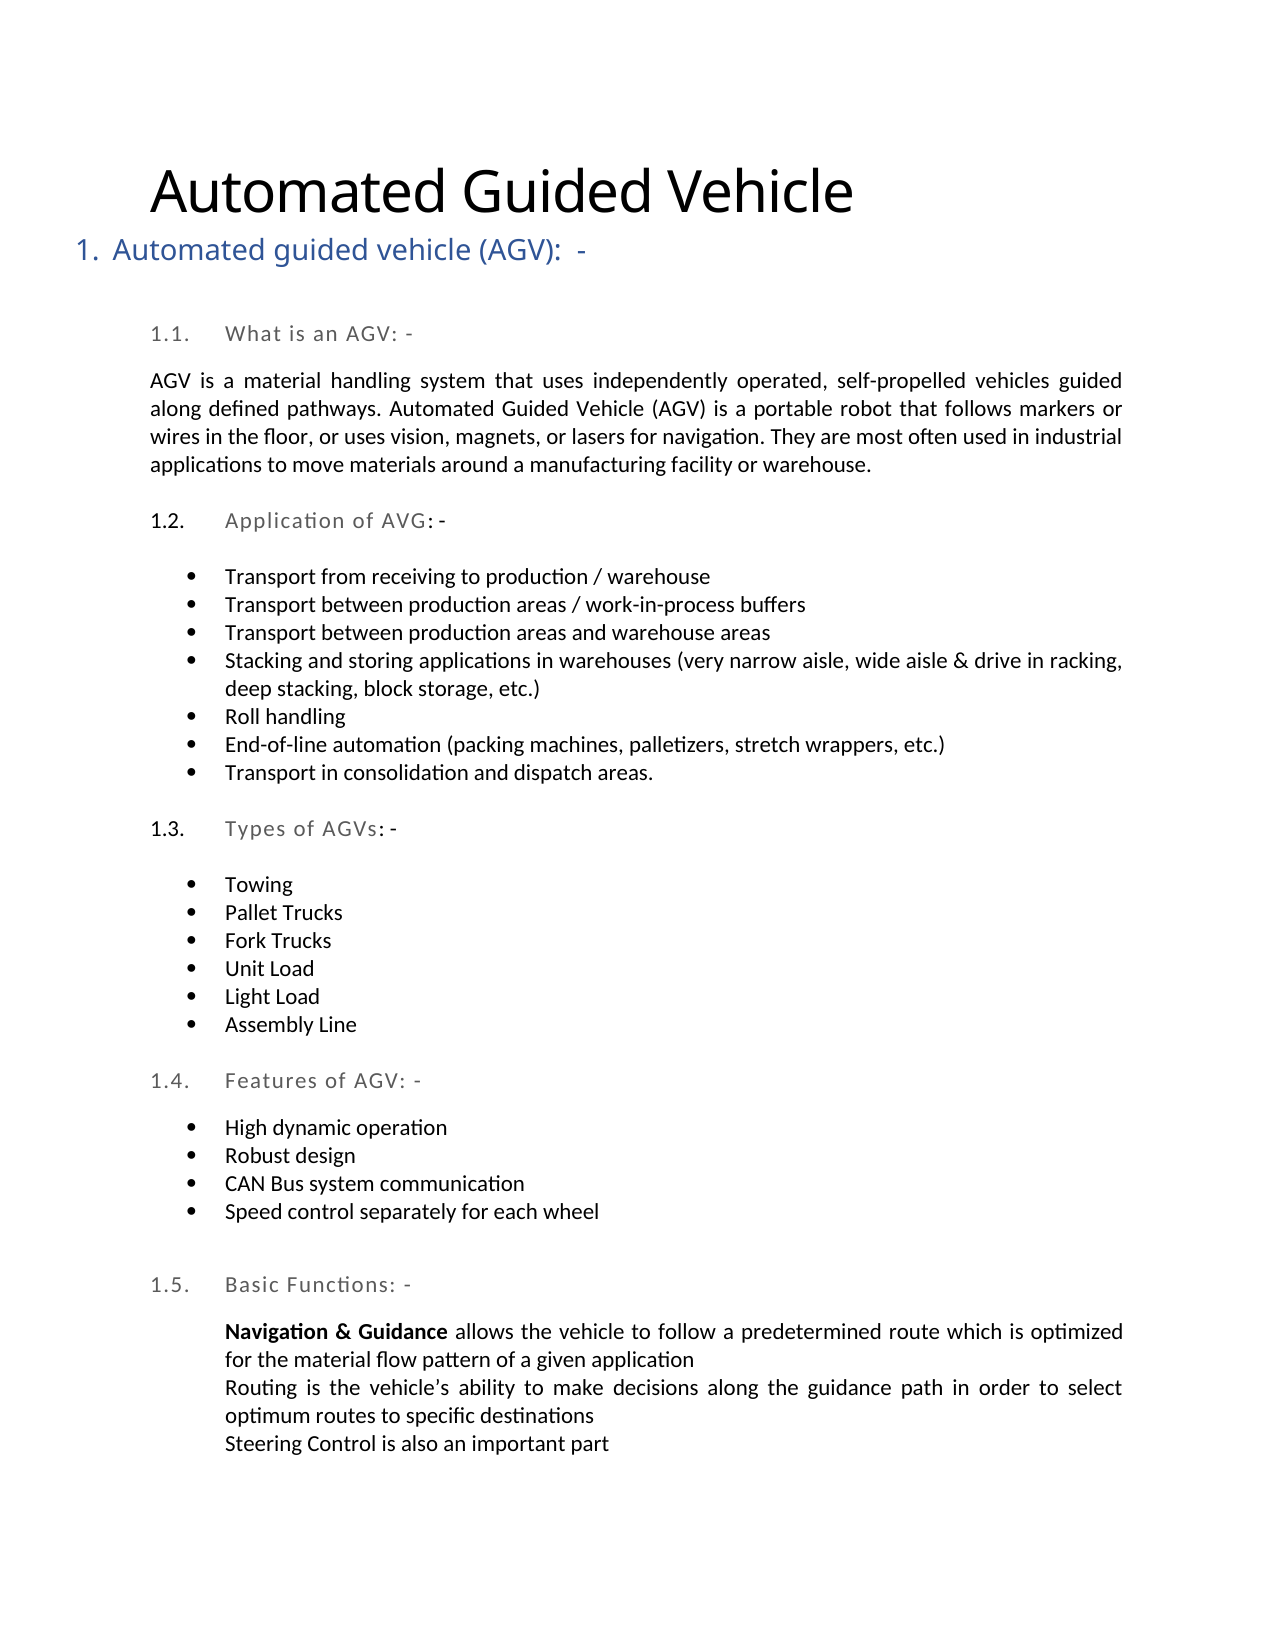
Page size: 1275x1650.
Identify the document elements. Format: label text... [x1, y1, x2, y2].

list Types of AGVs: - [150, 814, 1125, 842]
subtitle What is an AGV: - [150, 319, 1125, 347]
list Transport from receiving to production / warehouse [187, 562, 1125, 590]
subtitle Basic Functions: - [150, 1270, 1125, 1298]
subtitle Features of AGV: - [150, 1067, 1125, 1094]
list CAN Bus system communication [187, 1169, 1125, 1197]
list Routing is the vehicle’s ability to make decisions along the guidance path in order to select optimum routes to specific destinations [225, 1373, 1125, 1429]
list Speed control separately for each wheel [187, 1197, 1125, 1226]
list Light Load [187, 982, 1125, 1011]
list Assembly Line [187, 1011, 1125, 1038]
list Roll handling [187, 702, 1125, 730]
list End-of-line automation (packing machines, palletizers, stretch wrappers, etc.) [187, 730, 1125, 758]
list Transport between production areas / work-in-process buffers [187, 590, 1125, 618]
list Steering Control is also an important part [225, 1429, 1125, 1457]
list Navigation & Guidance allows the vehicle to follow a predetermined route which is optimized for the material flow pattern of a given application [225, 1317, 1125, 1373]
list Transport between production areas and warehouse areas [187, 618, 1125, 646]
list Robust design [187, 1141, 1125, 1169]
text AGV is a material handling system that uses independently operated, self-propelled vehicles guided along defined pathways. Automated Guided Vehicle (AGV) is a portable robot that follows markers or wires in the floor, or uses vision, magnets, or lasers for navigation. They are most often used in industrial applications to move materials around a manufacturing facility or warehouse. [150, 366, 1125, 478]
title Automated Guided Vehicle [150, 150, 1125, 229]
list Towing [187, 870, 1125, 898]
list Unit Load [187, 954, 1125, 982]
subtitle Automated guided vehicle (AGV): - [75, 229, 1125, 269]
list High dynamic operation [187, 1113, 1125, 1141]
list Fork Trucks [187, 926, 1125, 954]
list Pallet Trucks [187, 898, 1125, 926]
list Stacking and storing applications in warehouses (very narrow aisle, wide aisle & drive in racking, deep stacking, block storage, etc.) [187, 646, 1125, 702]
list Application of AVG: - [150, 506, 1125, 534]
list Transport in consolidation and dispatch areas. [187, 758, 1125, 786]
